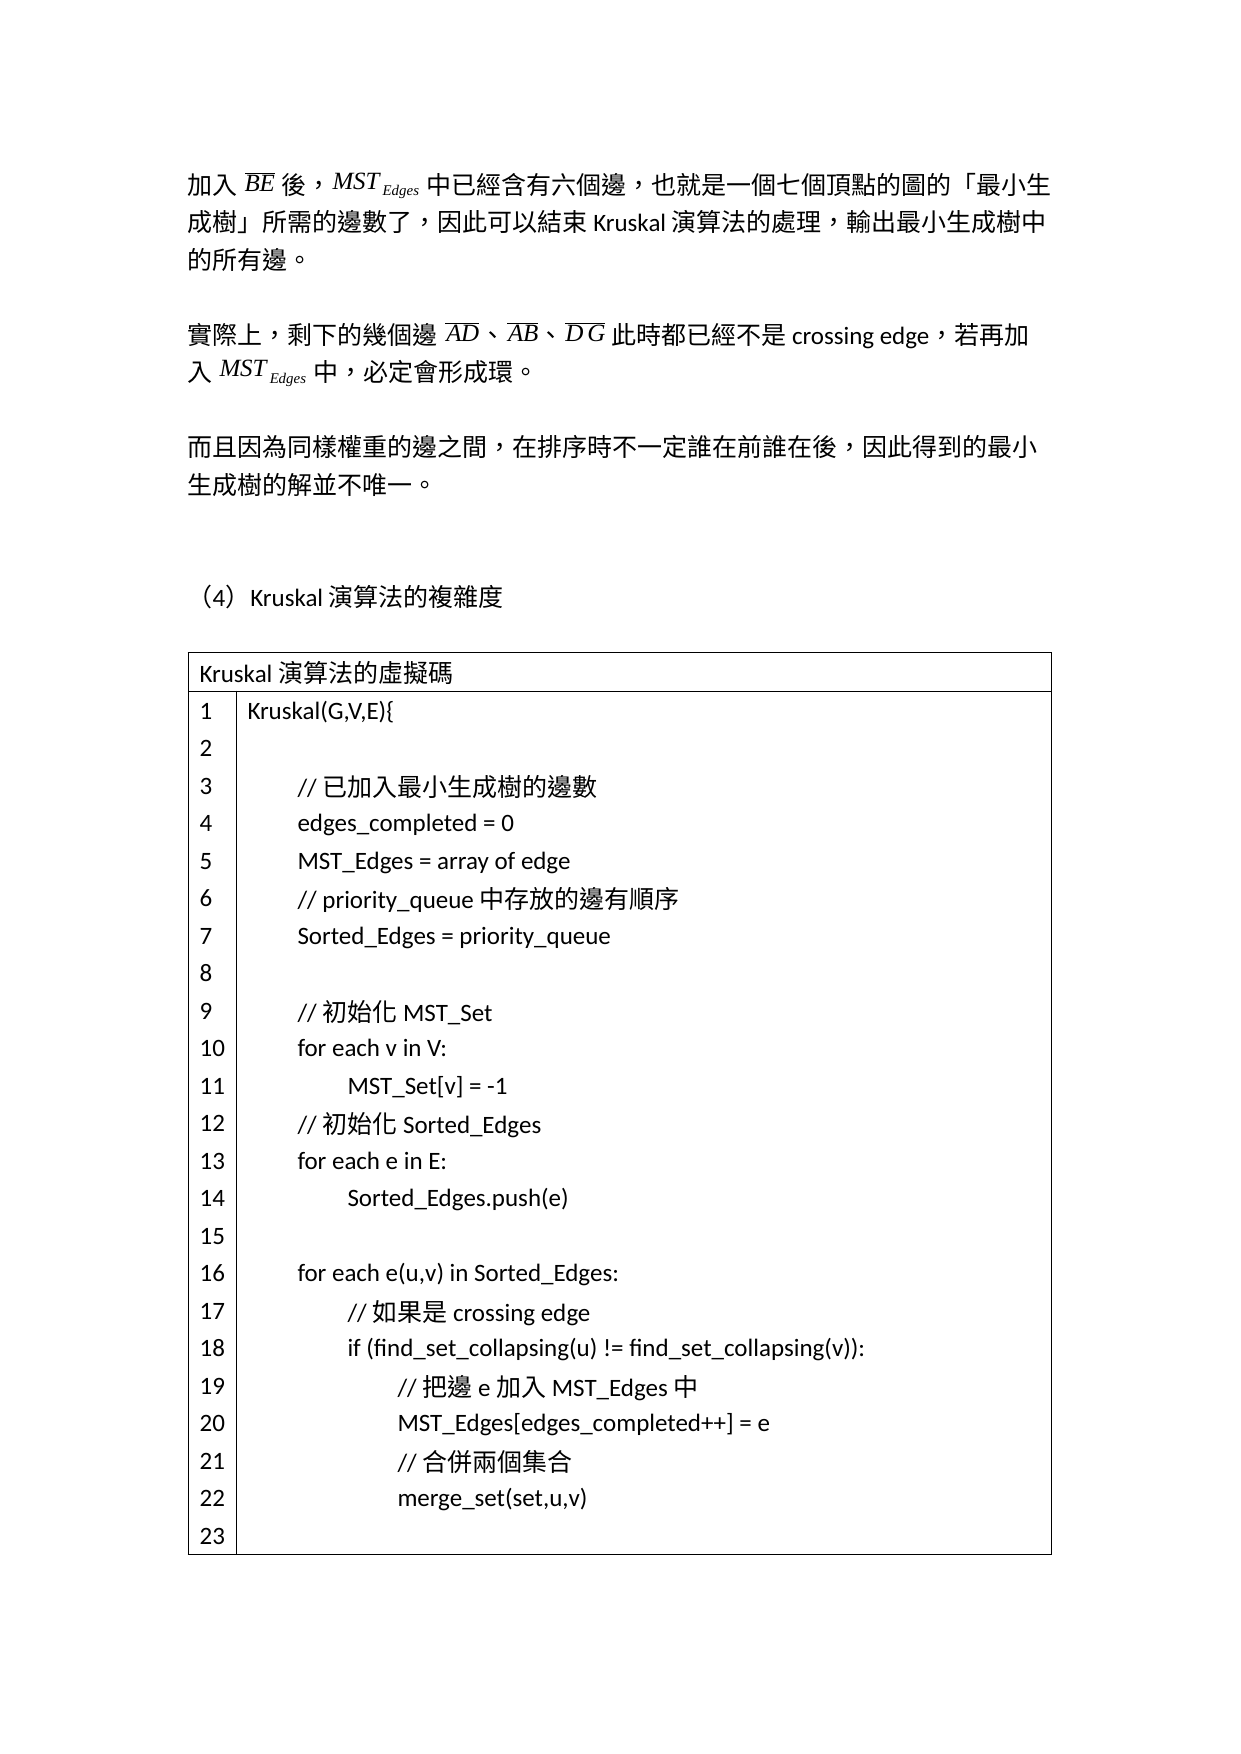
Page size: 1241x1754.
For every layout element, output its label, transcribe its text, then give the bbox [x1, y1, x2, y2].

text （4）Kruskal 演算法的複雜度 [187, 577, 1053, 614]
text 加入 後， 中已經含有六個邊，也就是一個七個頂點的圖的「最小生成樹」所需的邊數了，因此可以結束 Kruskal 演算法的處理，輸出最小生成樹中的所有邊。 [187, 164, 1053, 277]
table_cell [237, 692, 1051, 1554]
text 而且因為同樣權重的邊之間，在排序時不一定誰在前誰在後，因此得到的最小生成樹的解並不唯一。 [187, 427, 1053, 502]
table_header Kruskal 演算法的虛擬碼 [189, 653, 1051, 691]
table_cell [189, 692, 236, 1554]
text 實際上，剩下的幾個邊 、、 此時都已經不是 crossing edge，若再加入 中，必定會形成環。 [187, 314, 1053, 389]
